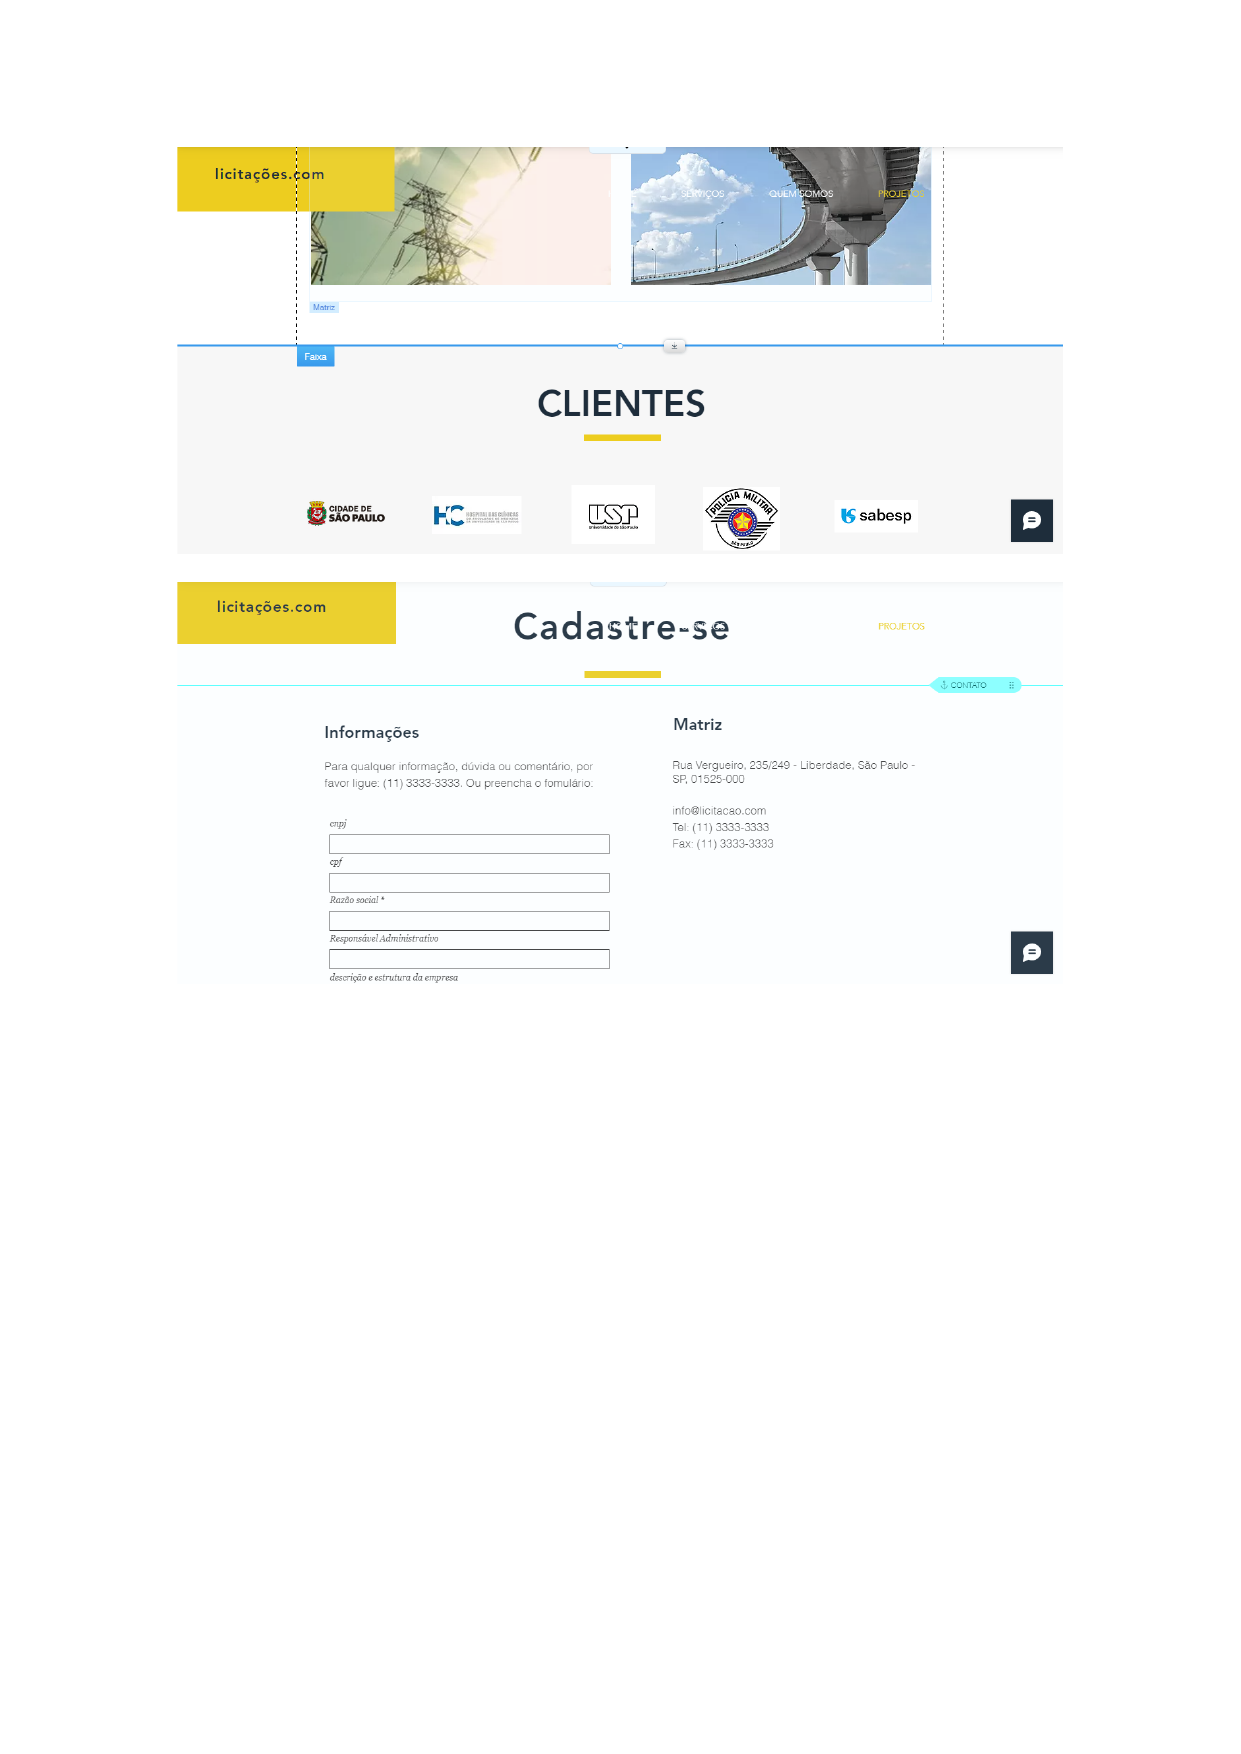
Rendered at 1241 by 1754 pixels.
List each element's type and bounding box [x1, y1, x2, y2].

picture [177, 582, 1063, 984]
picture [177, 147, 1063, 554]
